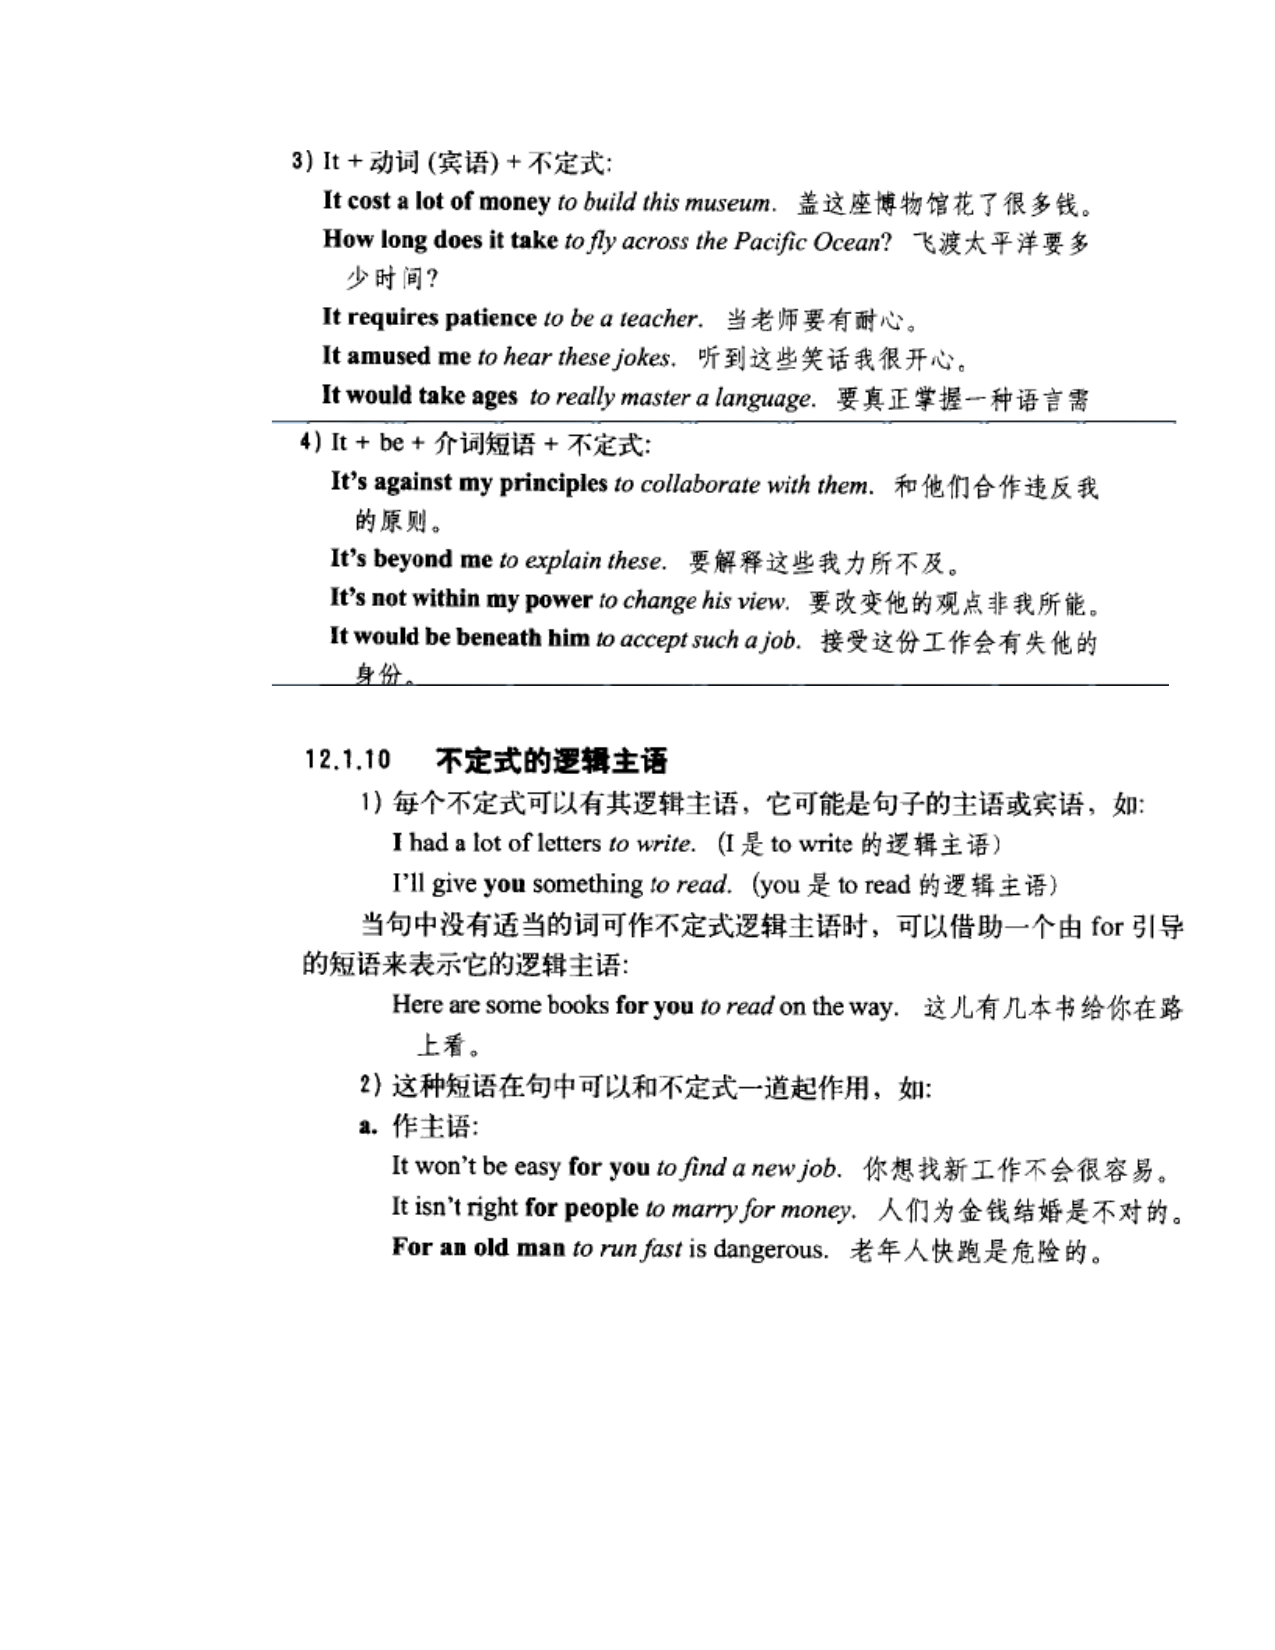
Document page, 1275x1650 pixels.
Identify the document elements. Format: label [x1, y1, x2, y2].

picture [271, 150, 1177, 424]
picture [271, 427, 1169, 686]
picture [271, 721, 1247, 1271]
